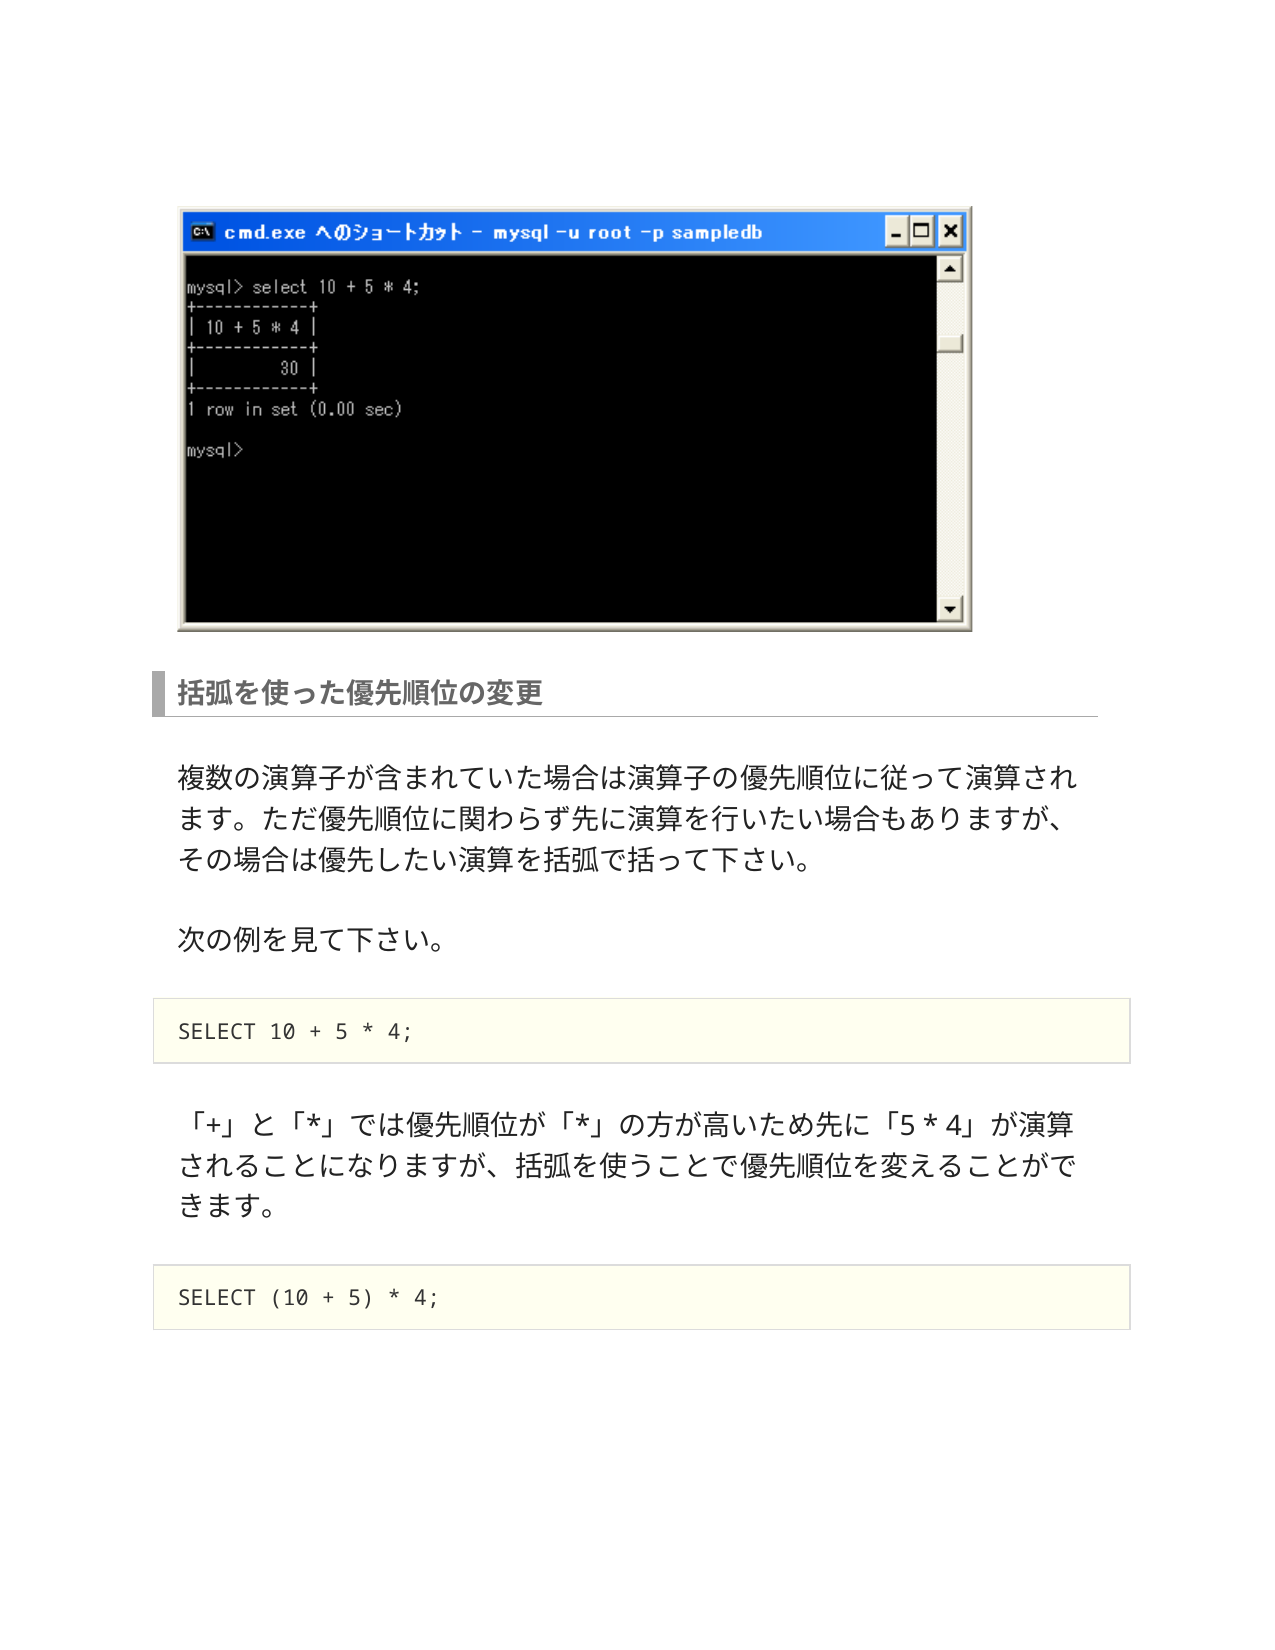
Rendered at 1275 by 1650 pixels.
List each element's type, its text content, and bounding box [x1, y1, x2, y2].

text 次の例を見て下さい。 [177, 918, 1098, 958]
text 「+」と「*」では優先順位が「*」の方が高いため先に「5 * 4」が演算されることになりますが、括弧を使うことで優先順位を変えることができます。 [177, 1103, 1098, 1225]
text SELECT (10 + 5) * 4; [154, 1266, 1129, 1329]
text SELECT 10 + 5 * 4; [154, 999, 1129, 1062]
text 複数の演算子が含まれていた場合は演算子の優先順位に従って演算されます。ただ優先順位に関わらず先に演算を行いたい場合もありますが、その場合は優先したい演算を括弧で括って下さい。 [177, 756, 1098, 878]
picture [177, 206, 973, 632]
text 括弧を使った優先順位の変更 [165, 671, 1098, 716]
